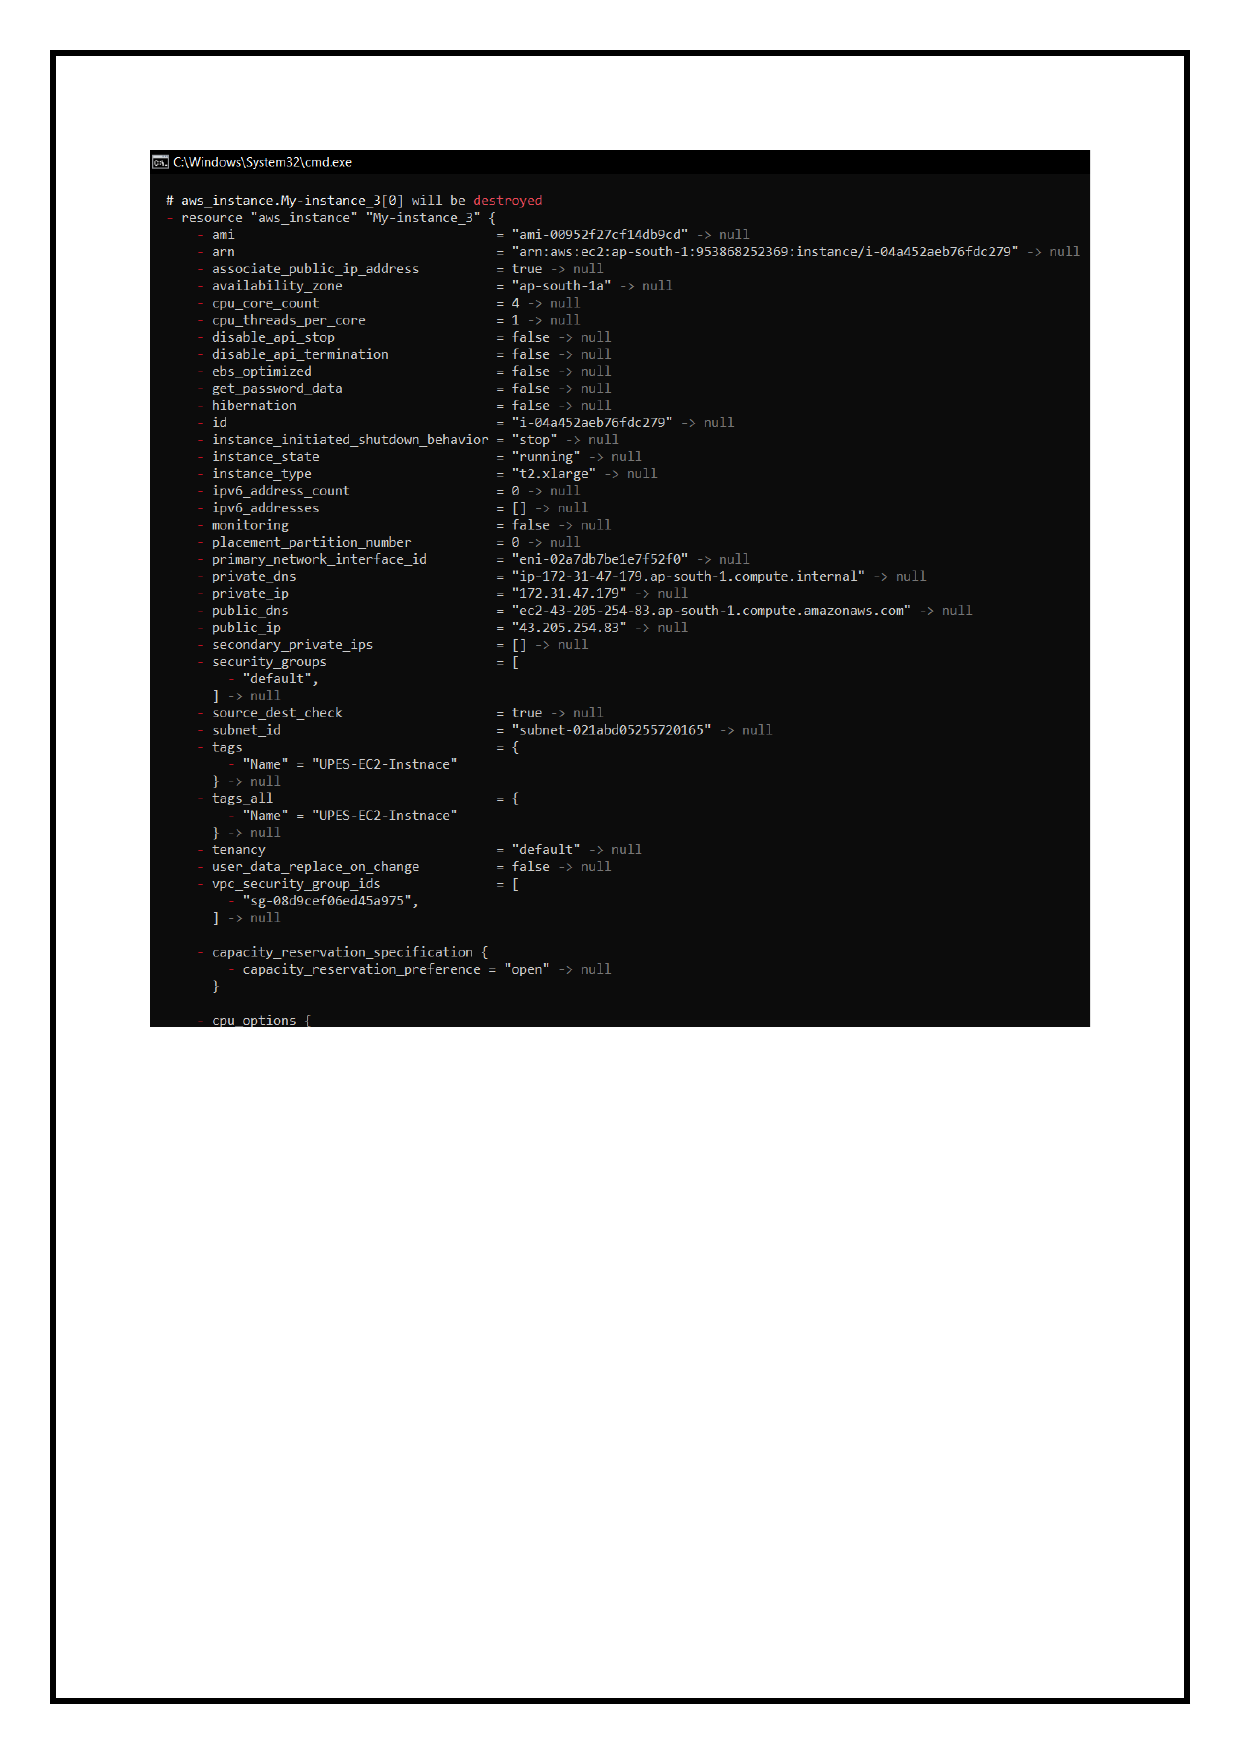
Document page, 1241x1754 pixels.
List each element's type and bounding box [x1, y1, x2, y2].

picture [150, 150, 1091, 1027]
